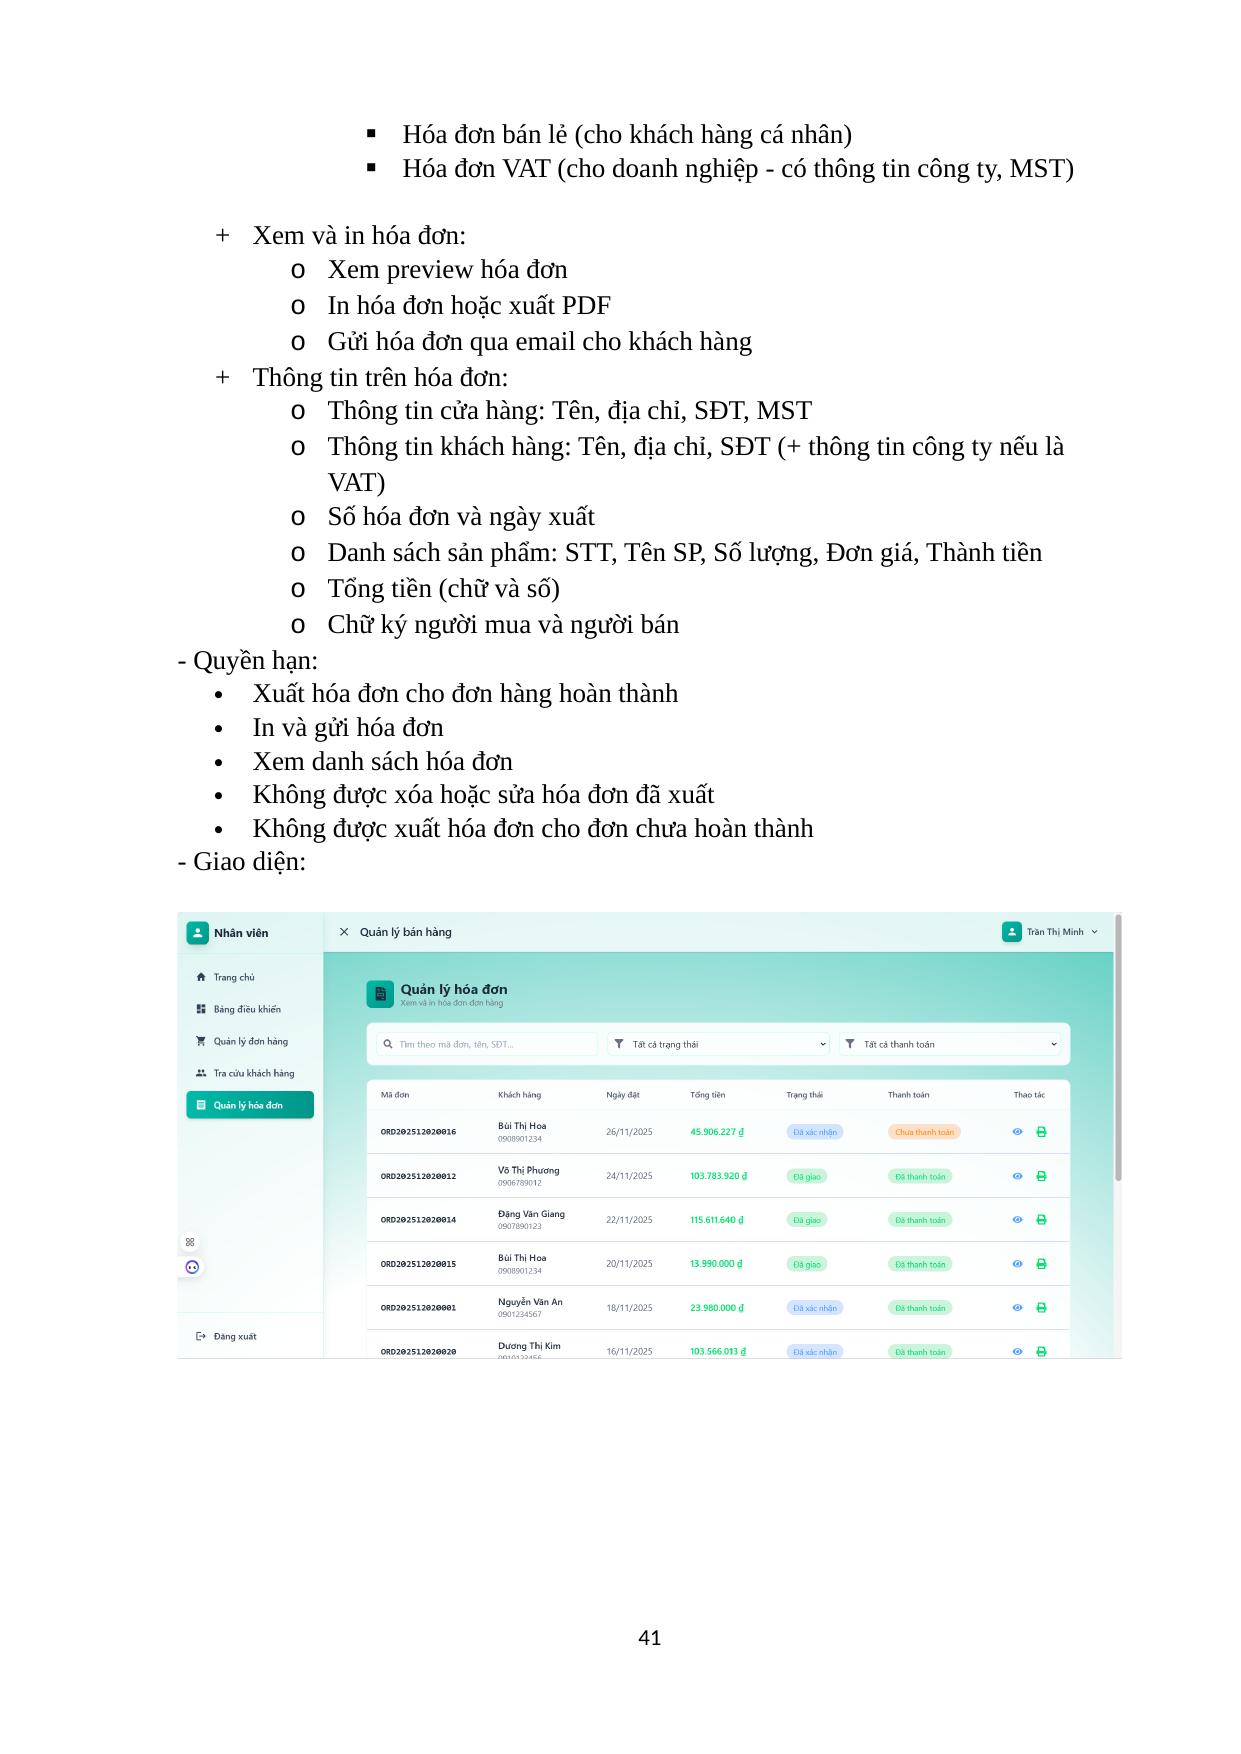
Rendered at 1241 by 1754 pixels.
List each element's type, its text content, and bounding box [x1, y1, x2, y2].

list Danh sách sản phẩm: STT, Tên SP, Số lượng, Đơn giá, Thành tiền [290, 536, 1122, 569]
list Hóa đơn VAT (cho doanh nghiệp - có thông tin công ty, MST) [365, 152, 1122, 183]
list In hóa đơn hoặc xuất PDF [290, 289, 1122, 322]
list Tổng tiền (chữ và số) [290, 572, 1122, 605]
list Số hóa đơn và ngày xuất [290, 500, 1122, 533]
list Gửi hóa đơn qua email cho khách hàng [290, 325, 1122, 358]
picture [177, 912, 1123, 1359]
list Xem và in hóa đơn: [215, 219, 1122, 250]
list Xem preview hóa đơn [290, 253, 1122, 286]
list Thông tin cửa hàng: Tên, địa chỉ, SĐT, MST [290, 394, 1122, 428]
list In và gửi hóa đơn [215, 711, 1122, 742]
list Hóa đơn bán lẻ (cho khách hàng cá nhân) [365, 118, 1122, 149]
text - Giao diện: [177, 845, 1122, 876]
list Chữ ký người mua và người bán [290, 608, 1122, 641]
list Không được xóa hoặc sửa hóa đơn đã xuất [215, 778, 1122, 809]
list Thông tin trên hóa đơn: [215, 361, 1122, 392]
text - Quyền hạn: [177, 644, 1122, 675]
list Xem danh sách hóa đơn [215, 744, 1122, 776]
list Xuất hóa đơn cho đơn hàng hoàn thành [215, 677, 1122, 709]
list Thông tin khách hàng: Tên, địa chỉ, SĐT (+ thông tin công ty nếu là VAT) [290, 430, 1122, 497]
list Không được xuất hóa đơn cho đơn chưa hoàn thành [215, 812, 1122, 843]
